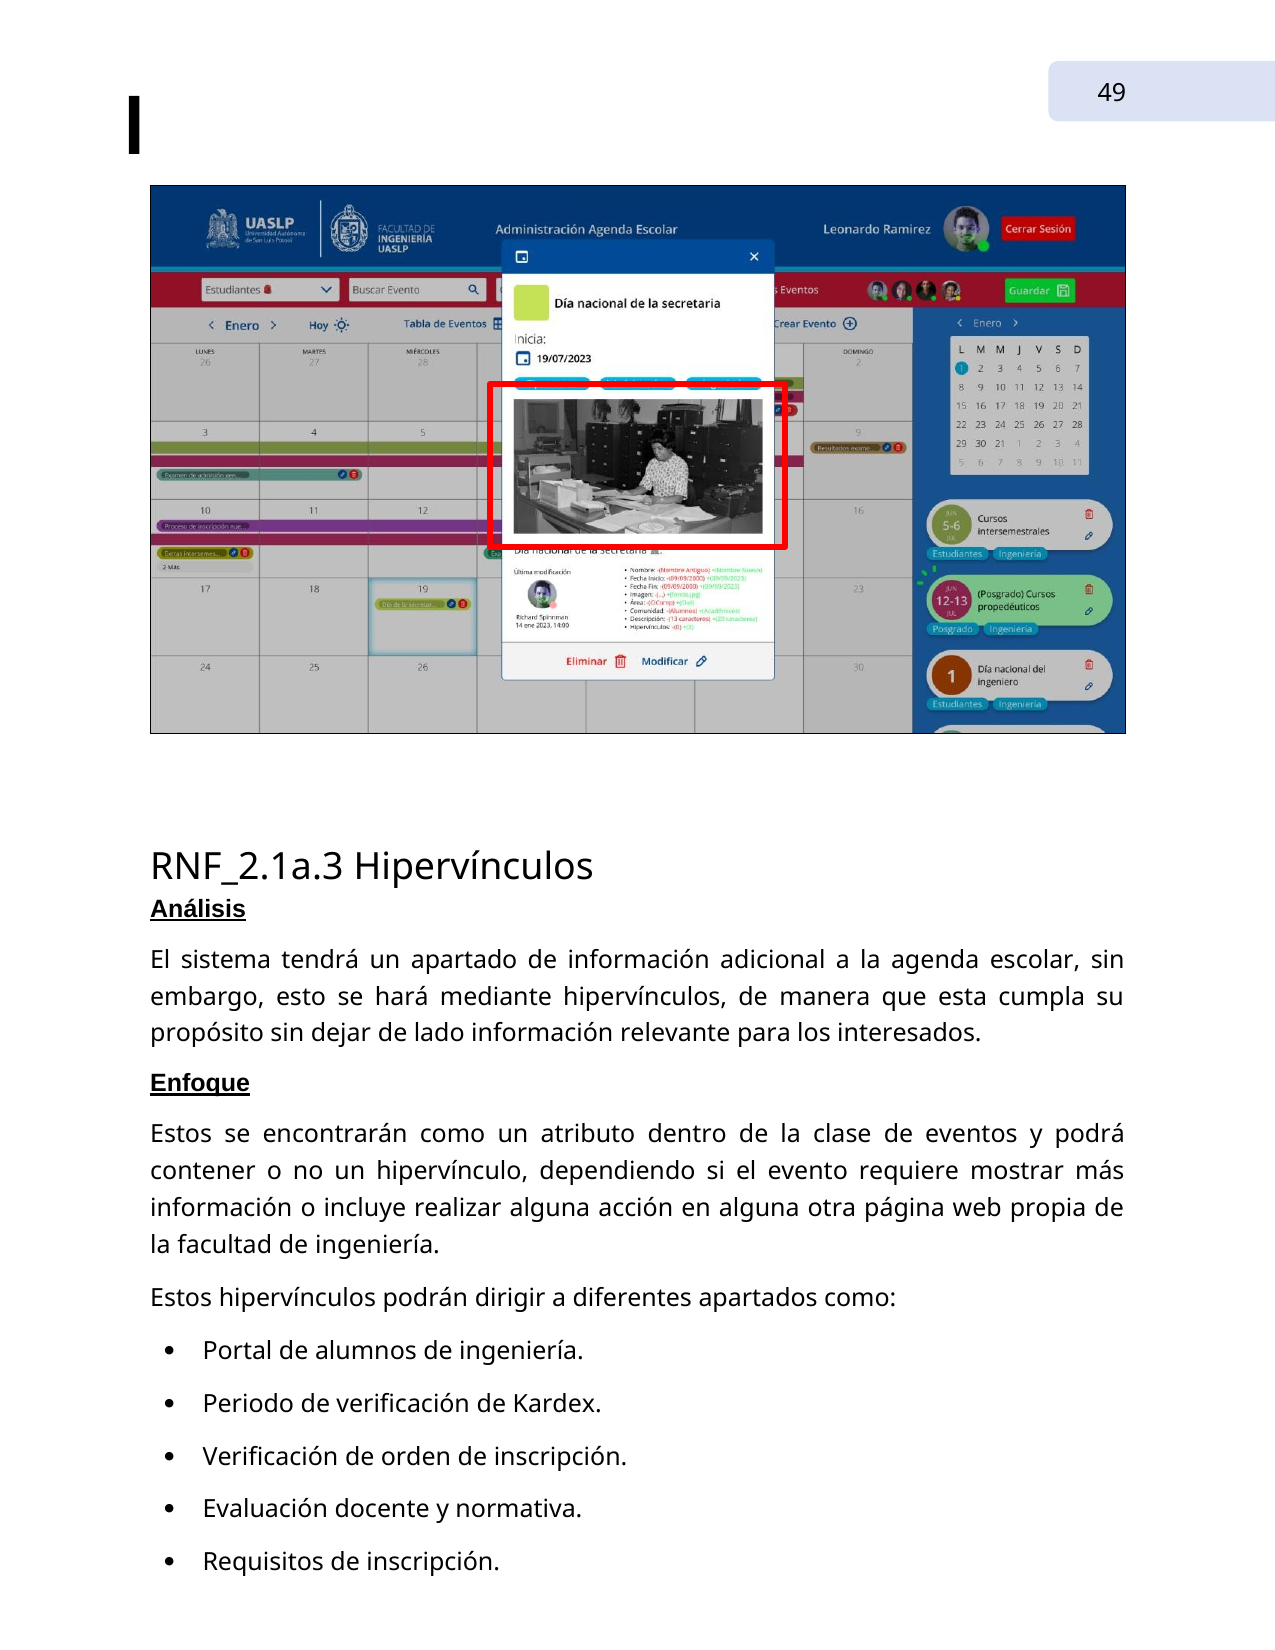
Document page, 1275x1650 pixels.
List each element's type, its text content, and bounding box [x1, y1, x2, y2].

text Estos se encontrarán como un atributo dentro de la clase de eventos y podrá contener o no un hipervínculo, dependiendo si el evento requiere mostrar más información o incluye realizar alguna acción en alguna otra página web propia de la facultad de ingeniería. [150, 1116, 1125, 1260]
subtitle RNF_2.1a.3 Hipervínculos [150, 839, 1137, 890]
list Verificación de orden de inscripción. [165, 1438, 1137, 1472]
subtitle Análisis [150, 893, 1137, 922]
text El sistema tendrá un apartado de información adicional a la agenda escolar, sin embargo, esto se hará mediante hipervínculos, de manera que esta cumpla su propósito sin dejar de lado información relevante para los interesados. [150, 941, 1125, 1049]
list Requisitos de inscripción. [165, 1544, 1137, 1578]
subtitle Enfoque [150, 1068, 1137, 1097]
list Periodo de verificación de Kardex. [165, 1386, 1137, 1419]
picture [151, 186, 1125, 733]
list Portal de alumnos de ingeniería. [165, 1333, 1137, 1367]
text Estos hipervínculos podrán dirigir a diferentes apartados como: [150, 1280, 1137, 1314]
list Evaluación docente y normativa. [165, 1491, 1137, 1525]
